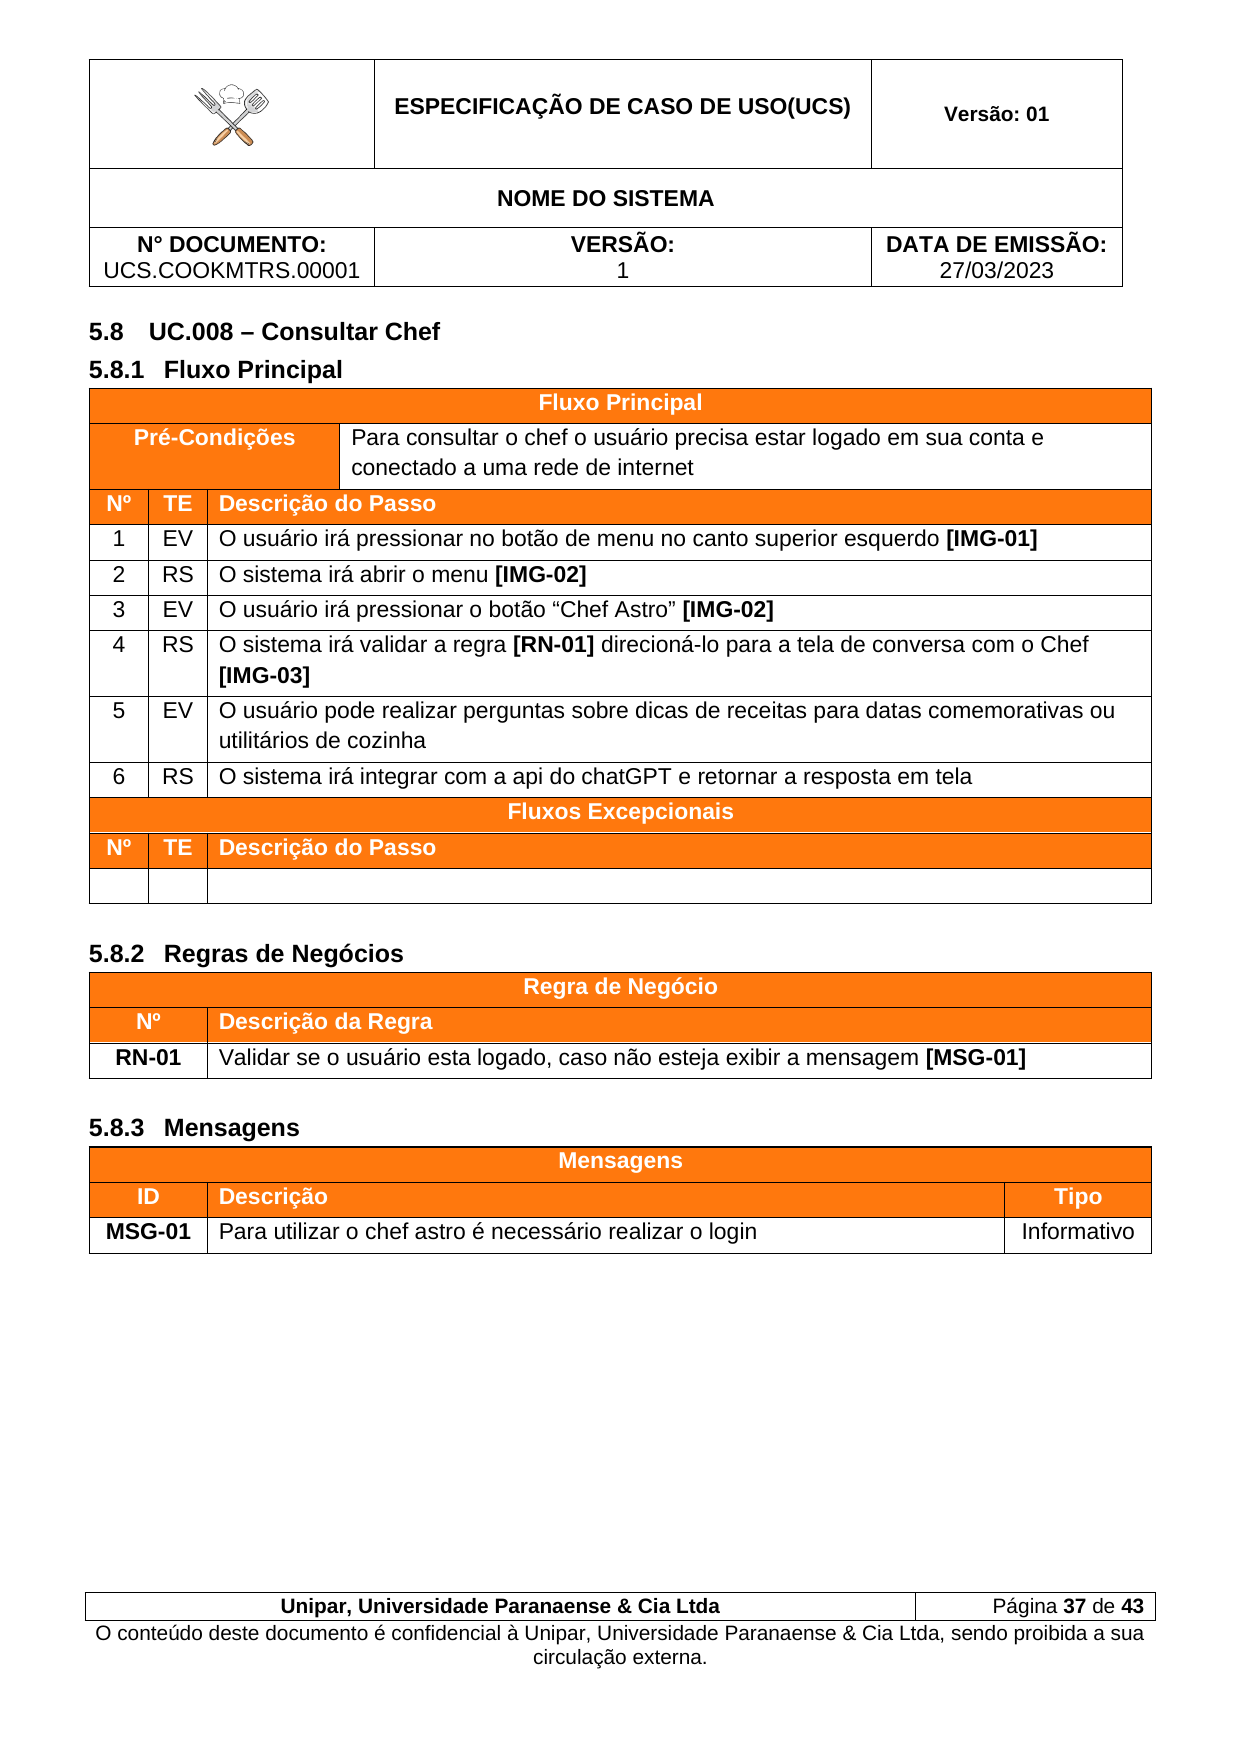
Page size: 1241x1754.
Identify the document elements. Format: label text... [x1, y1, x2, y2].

table_cell ID [90, 1183, 207, 1217]
table_cell [208, 869, 1151, 903]
table_cell EV [149, 697, 207, 762]
table_cell [149, 869, 207, 903]
table_cell [90, 869, 148, 903]
table_cell EV [149, 525, 207, 559]
table_cell Nº [90, 1008, 207, 1042]
table_cell Descrição do Passo [208, 490, 1151, 524]
subtitle Fluxo Principal [89, 354, 1152, 383]
table_cell 4 [90, 631, 148, 696]
table_cell O usuário pode realizar perguntas sobre dicas de receitas para datas comemorativas ou utilitários de cozinha [208, 697, 1151, 762]
subtitle UC.008 – Consultar Chef [89, 317, 1152, 346]
picture [177, 60, 286, 168]
table_cell Fluxos Excepcionais [90, 798, 1151, 832]
table_cell Descrição do Passo [208, 834, 1151, 868]
table_cell TE [149, 834, 207, 868]
table_cell 2 [90, 561, 148, 595]
table_cell Nº [90, 490, 148, 524]
subtitle Regras de Negócios [89, 939, 1152, 967]
table_cell TE [149, 490, 207, 524]
table_cell RN-01 [90, 1044, 207, 1078]
table_cell 6 [90, 763, 148, 797]
table_cell Pré-Condições [90, 424, 339, 489]
table_header Regra de Negócio [90, 973, 1151, 1007]
table_cell EV [149, 596, 207, 630]
table_cell Para utilizar o chef astro é necessário realizar o login [208, 1218, 1004, 1253]
subtitle Mensagens [89, 1113, 1152, 1142]
table_cell 5 [90, 697, 148, 762]
table_cell O usuário irá pressionar no botão de menu no canto superior esquerdo [IMG-01] [208, 525, 1151, 559]
table_cell Descrição da Regra [208, 1008, 1151, 1042]
table_cell O sistema irá integrar com a api do chatGPT e retornar a resposta em tela [208, 763, 1151, 797]
table_cell Para consultar o chef o usuário precisa estar logado em sua conta e conectado a uma rede de internet [340, 424, 1151, 489]
table_cell Informativo [1005, 1218, 1151, 1253]
table_header Mensagens [90, 1148, 1151, 1182]
table_cell O sistema irá validar a regra [RN-01] direcioná-lo para a tela de conversa com o Chef [IMG-03] [208, 631, 1151, 696]
table_cell RS [149, 631, 207, 696]
table_header Fluxo Principal [90, 389, 1151, 423]
table_cell RS [149, 561, 207, 595]
table_cell MSG-01 [90, 1218, 207, 1253]
table_cell 3 [90, 596, 148, 630]
table_cell 1 [90, 525, 148, 559]
table_cell Tipo [1005, 1183, 1151, 1217]
table_cell RS [149, 763, 207, 797]
table_cell Nº [90, 834, 148, 868]
table_cell O usuário irá pressionar o botão “Chef Astro” [IMG-02] [208, 596, 1151, 630]
table_cell Validar se o usuário esta logado, caso não esteja exibir a mensagem [MSG-01] [208, 1044, 1151, 1078]
table_cell O sistema irá abrir o menu [IMG-02] [208, 561, 1151, 595]
table_cell Descrição [208, 1183, 1004, 1217]
